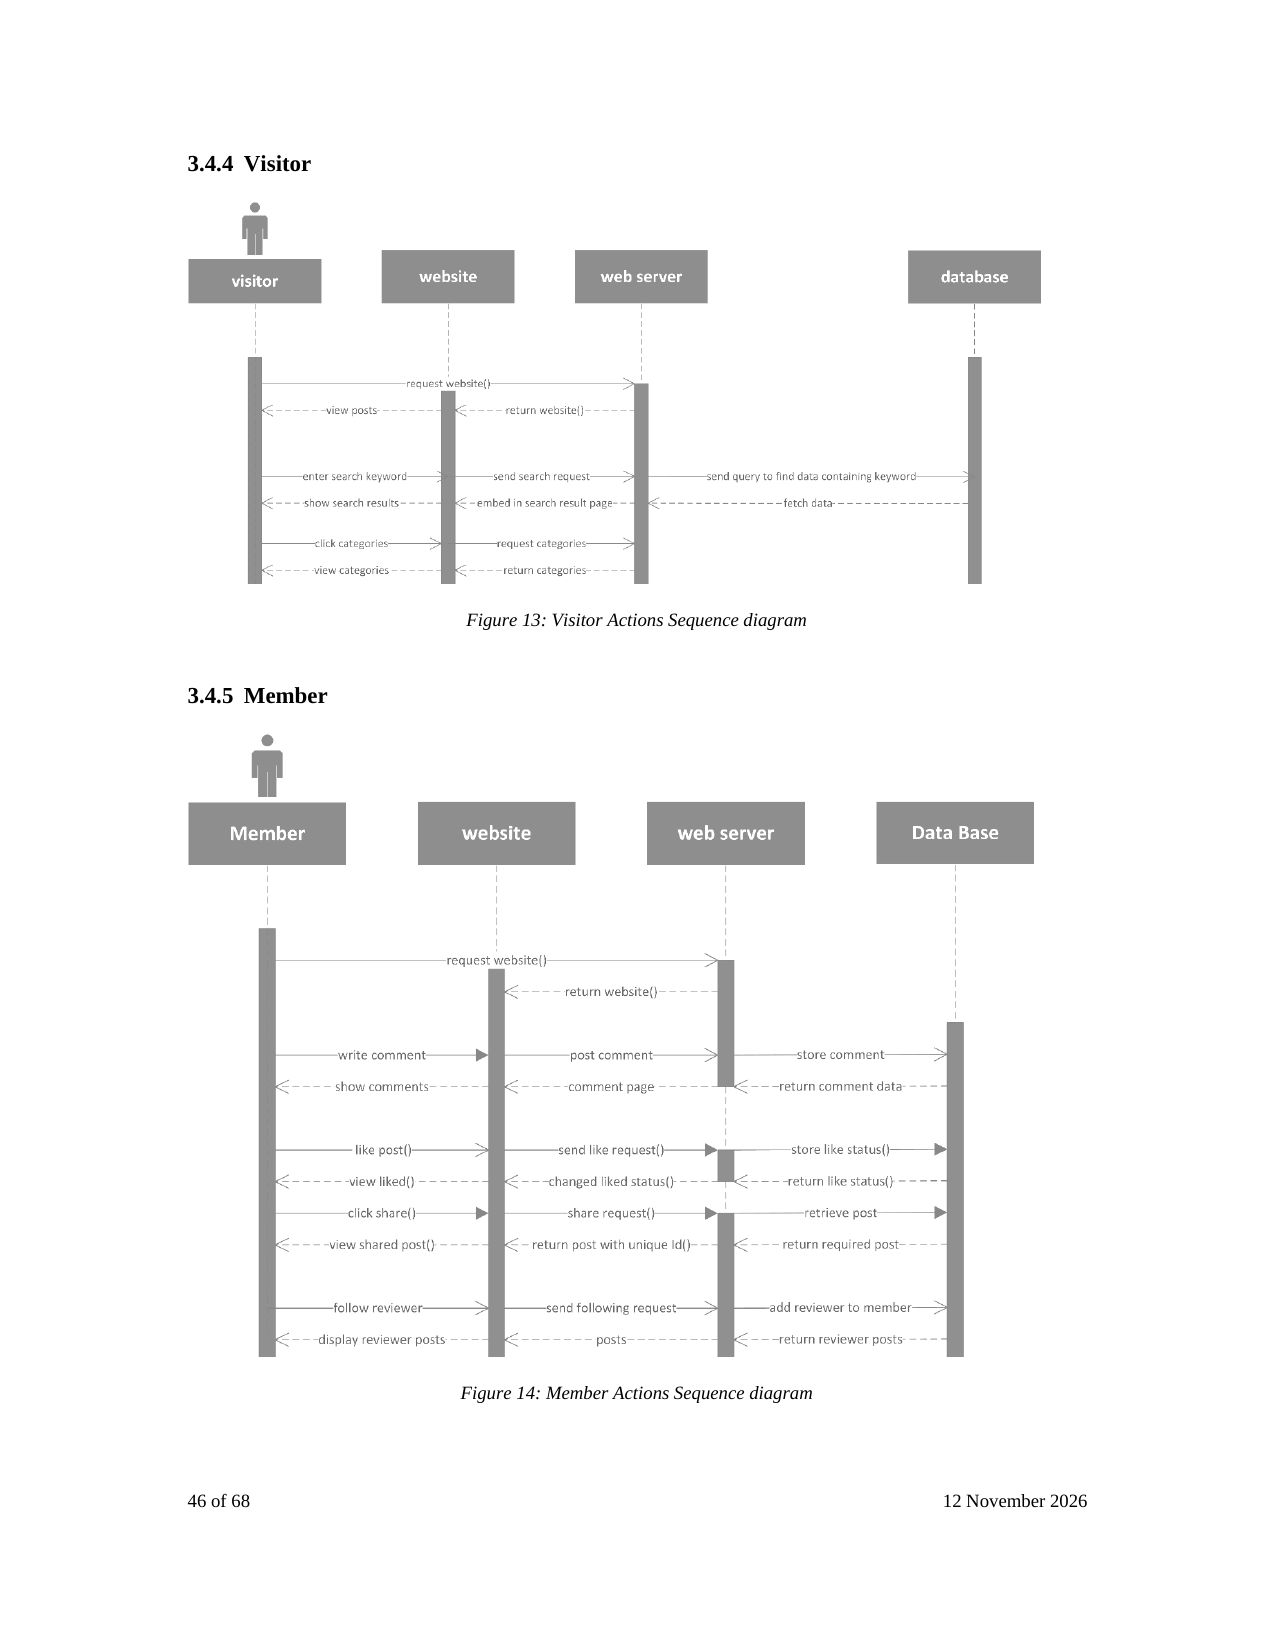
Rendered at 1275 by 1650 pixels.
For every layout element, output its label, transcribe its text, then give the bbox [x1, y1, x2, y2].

subtitle Member [187, 682, 1087, 708]
text Figure 13: Visitor Actions Sequence diagram [187, 609, 1087, 631]
subtitle Visitor [187, 150, 1087, 176]
text Figure 14: Member Actions Sequence diagram [187, 1382, 1087, 1403]
